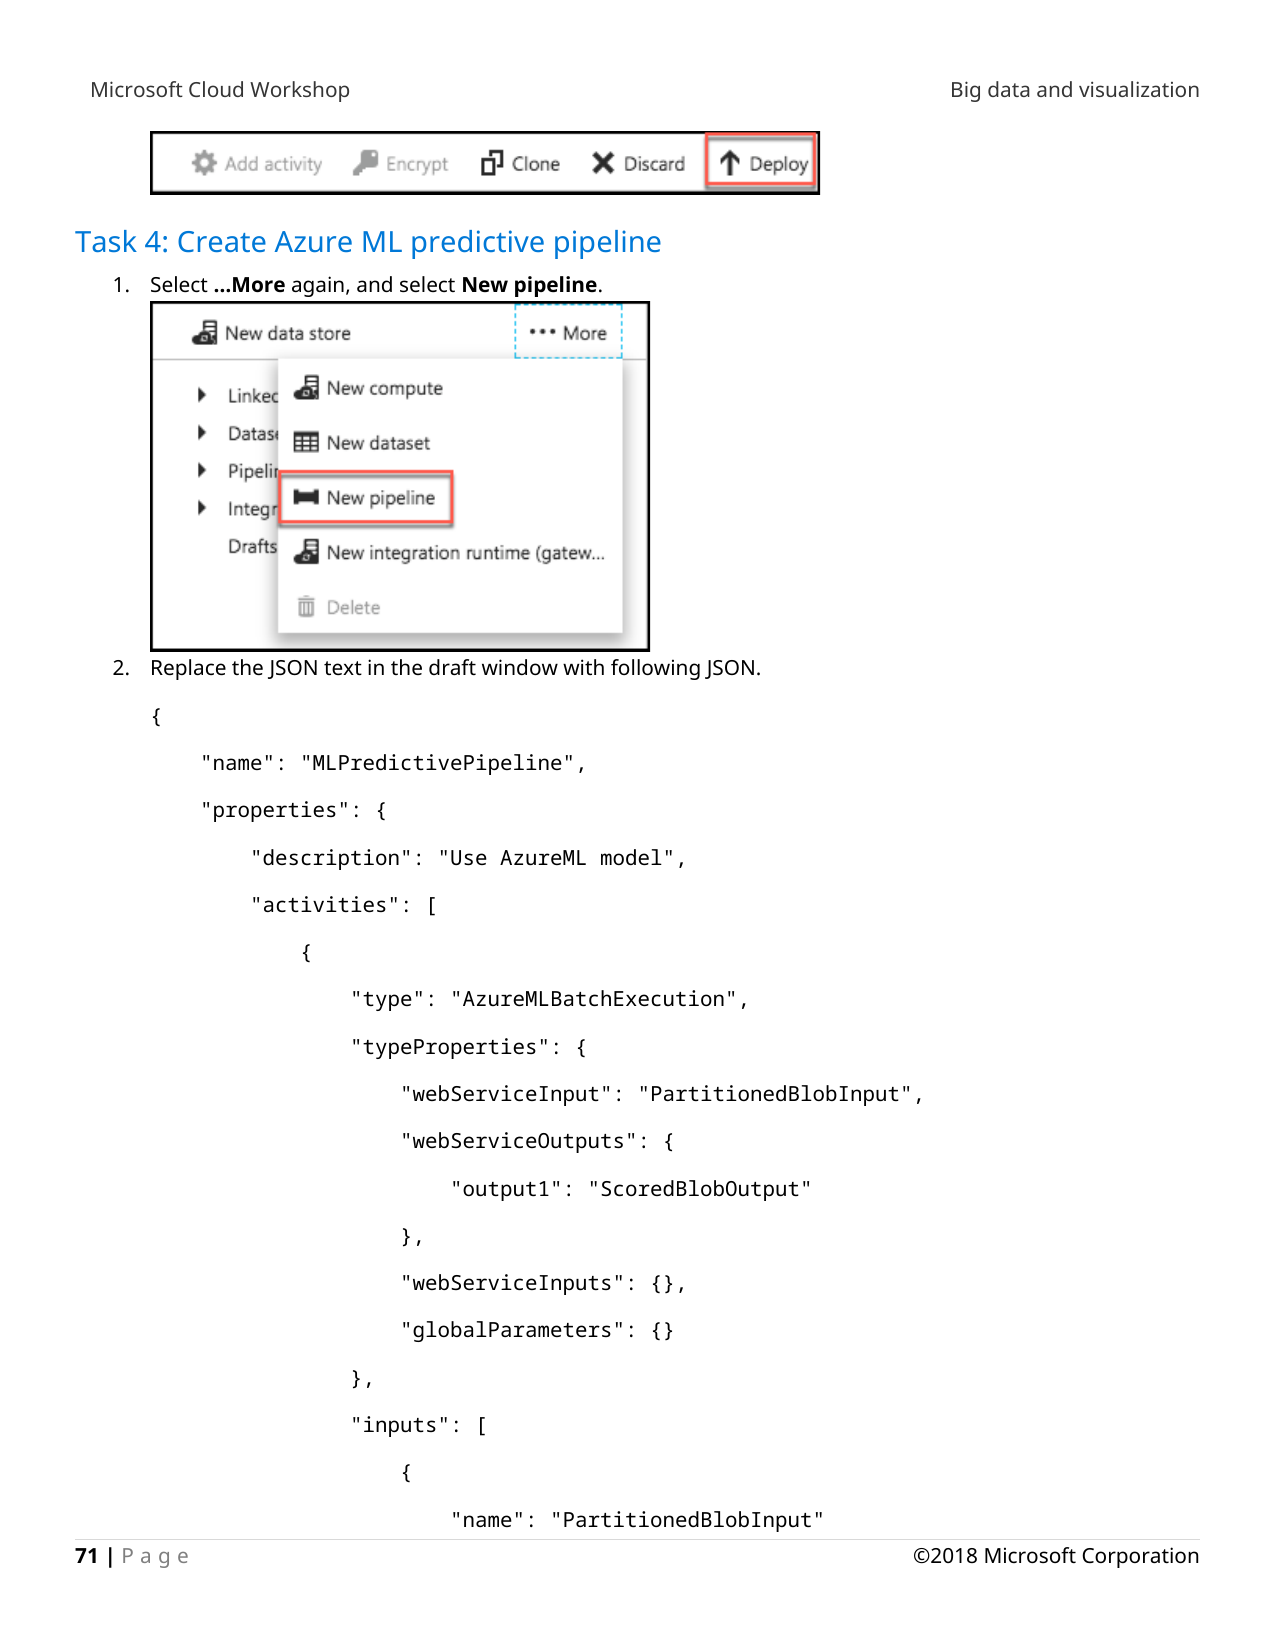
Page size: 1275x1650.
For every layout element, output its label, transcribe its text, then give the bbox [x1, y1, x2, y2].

text }, [150, 1221, 1200, 1249]
subtitle Task 4: Create Azure ML predictive pipeline [75, 222, 1200, 261]
picture [150, 131, 821, 195]
text "output1": "ScoredBlobOutput" [150, 1174, 1200, 1202]
text "properties": { [150, 795, 1200, 824]
list Replace the JSON text in the draft window with following JSON. [112, 653, 1200, 682]
text "activities": [ [150, 890, 1200, 918]
text }, [150, 1363, 1200, 1391]
text "description": "Use AzureML model", [150, 843, 1200, 871]
text "typeProperties": { [150, 1032, 1200, 1060]
text "inputs": [ [150, 1410, 1200, 1438]
text "name": "MLPredictivePipeline", [150, 748, 1200, 776]
text { [150, 937, 1200, 966]
text "webServiceInputs": {}, [150, 1268, 1200, 1297]
text "webServiceInput": "PartitionedBlobInput", [150, 1079, 1200, 1107]
text "type": "AzureMLBatchExecution", [150, 984, 1200, 1013]
list Select …More again, and select New pipeline. [112, 271, 1200, 299]
text "globalParameters": {} [150, 1316, 1200, 1344]
text { [150, 1457, 1200, 1486]
text "name": "PartitionedBlobInput" [150, 1505, 1200, 1533]
text { [150, 701, 1200, 729]
picture [150, 301, 650, 652]
text "webServiceOutputs": { [150, 1126, 1200, 1155]
